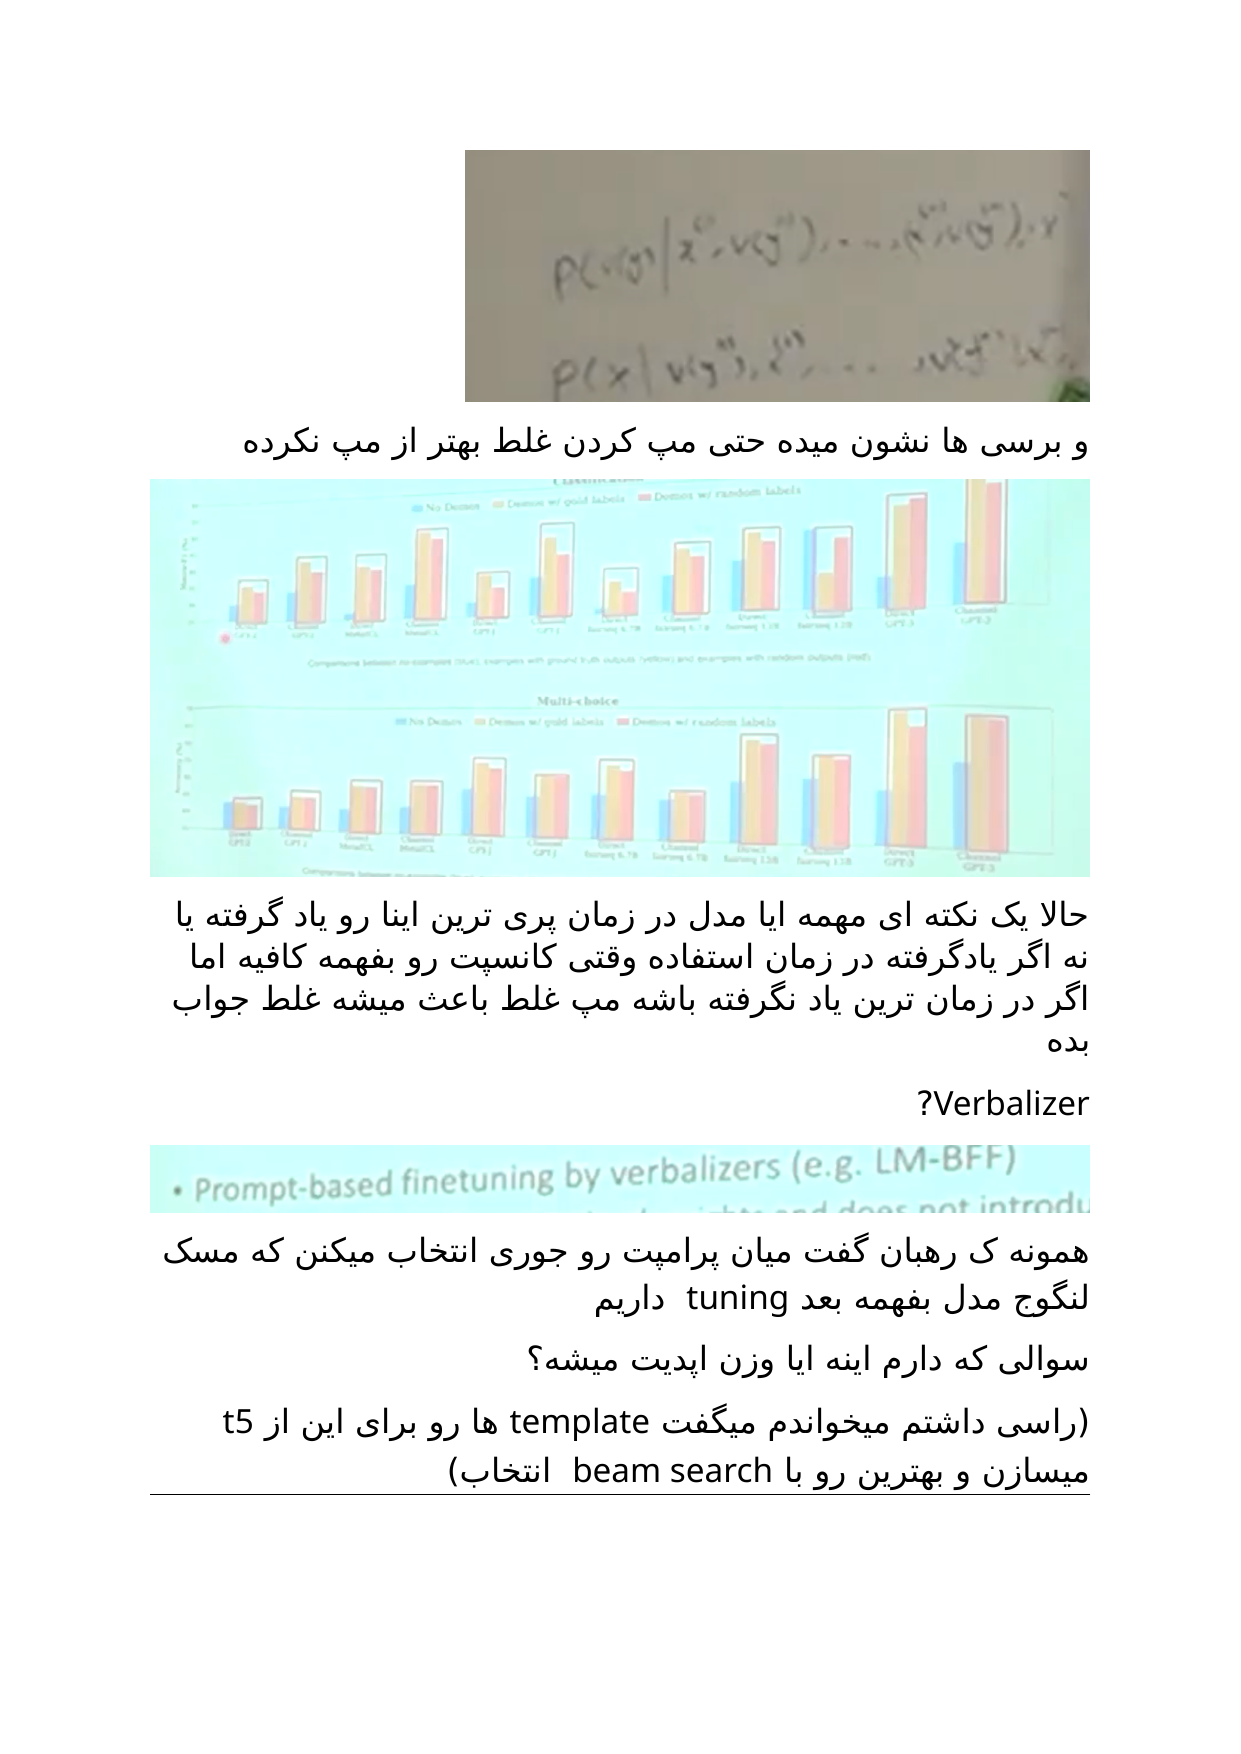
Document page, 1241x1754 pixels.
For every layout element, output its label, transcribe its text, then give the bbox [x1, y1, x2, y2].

picture [465, 150, 1090, 402]
text و برسی ها نشون میده حتی مپ کردن غلط بهتر از مپ نکرده [150, 421, 1090, 460]
picture [150, 1145, 1090, 1213]
text Verbalizer? [150, 1079, 1090, 1125]
text سوالی که دارم اینه ایا وزن اپدیت میشه؟ [150, 1339, 1090, 1378]
text حالا یک نکته ای مهمه ایا مدل در زمان پری ترین اینا رو یاد گرفته یا نه اگر یادگرفته در زمان استفاده وقتی کانسپت رو بفهمه کافیه اما اگر در زمان ترین یاد نگرفته باشه مپ غلط باعث میشه غلط جواب بده [150, 895, 1090, 1060]
picture [150, 479, 1090, 877]
text همونه ک رهبان گفت میان پرامپت رو جوری انتخاب میکنن که مسک لنگوج مدل بفهمه بعد tuning داریم [150, 1232, 1090, 1319]
text (راسی داشتم میخواندم میگفت template ها رو برای این از t5 میسازن و بهترین رو با beam search انتخاب) [150, 1398, 1090, 1494]
